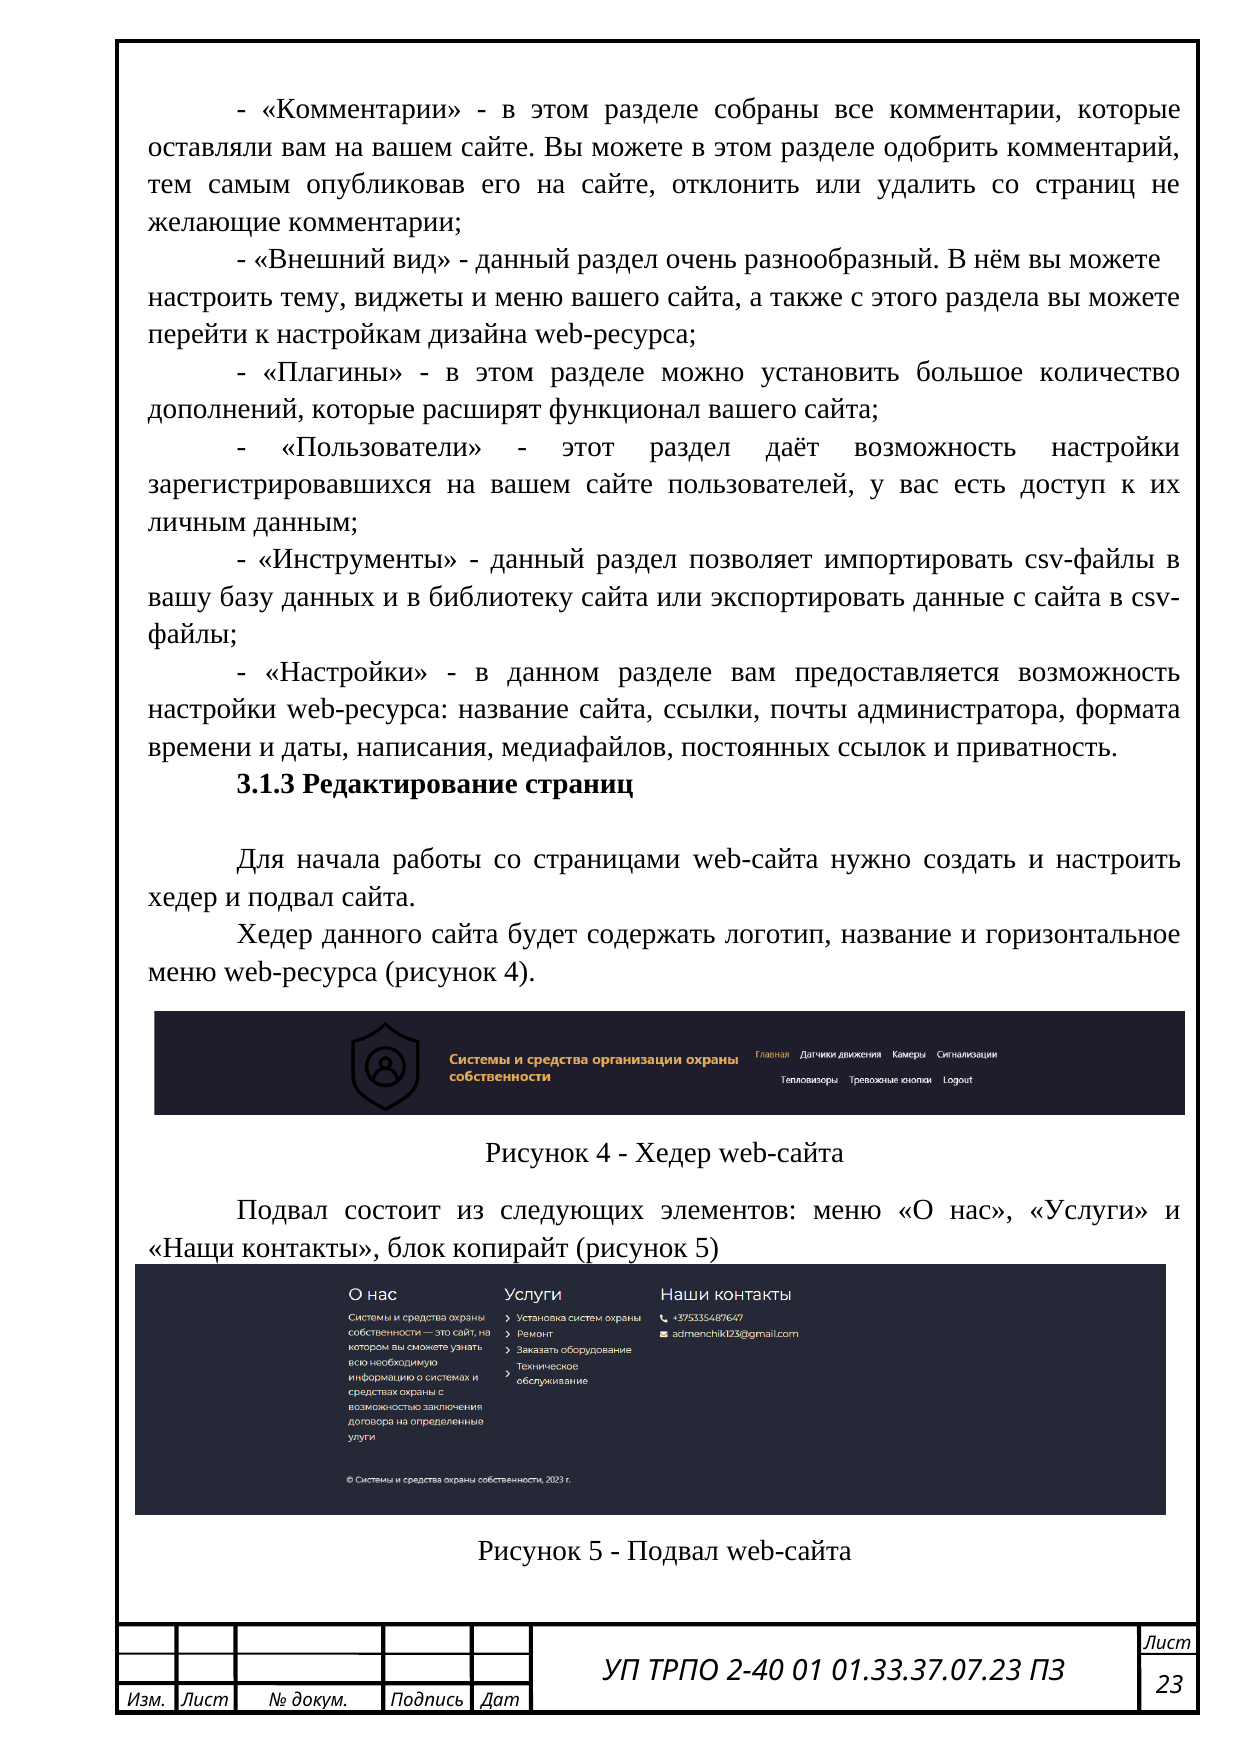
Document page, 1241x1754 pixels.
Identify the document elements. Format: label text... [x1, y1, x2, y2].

text - «Пользователи» - этот раздел даёт возможность настройки зарегистрировавшихся на вашем сайте пользователей, у вас есть доступ к их личным данным; [148, 426, 1181, 539]
text 3.1.3 Редактирование страниц [148, 764, 1181, 801]
picture [153, 1011, 1184, 1115]
text - «Настройки» - в данном разделе вам предоставляется возможность настройки web-ресурса: название сайта, ссылки, почты администратора, формата времени и даты, написания, медиафайлов, постоянных ссылок и приватность. [148, 651, 1181, 764]
text - «Плагины» - в этом разделе можно установить большое количество дополнений, которые расширят функционал вашего сайта; [148, 351, 1181, 426]
text Рисунок 4 - Хедер web-сайта [148, 989, 1181, 1078]
text - «Комментарии» - в этом разделе собраны все комментарии, которые оставляли вам на вашем сайте. Вы можете в этом разделе одобрить комментарий, тем самым опубликовав его на сайте, отклонить или удалить со страниц не желающие комментарии; [148, 89, 1181, 239]
text - «Инструменты» - данный раздел позволяет импортировать csv-файлы в вашу базу данных и в библиотеку сайта или экспортировать данные с сайта в csv-файлы; [148, 539, 1181, 651]
text Подвал состоит из следующих элементов: меню «О нас», «Услуги» и «Нащи контакты», блок копирайт (рисунок 5) [148, 1189, 1181, 1264]
text Для начала работы со страницами web-сайта нужно создать и настроить хедер и подвал сайта. [148, 839, 1181, 914]
text - «Внешний вид» - данный раздел очень разнообразный. В нём вы можете [148, 239, 1181, 276]
text настроить тему, виджеты и меню вашего сайта, а также с этого раздела вы можете перейти к настройкам дизайна web-ресурса; [148, 276, 1181, 351]
text Рисунок 4 - Хедер web-сайта [148, 1102, 1181, 1169]
text Хедер данного сайта будет содержать логотип, название и горизонтальное меню web-ресурса (рисунок 4). [148, 914, 1181, 989]
picture [134, 1264, 1165, 1515]
